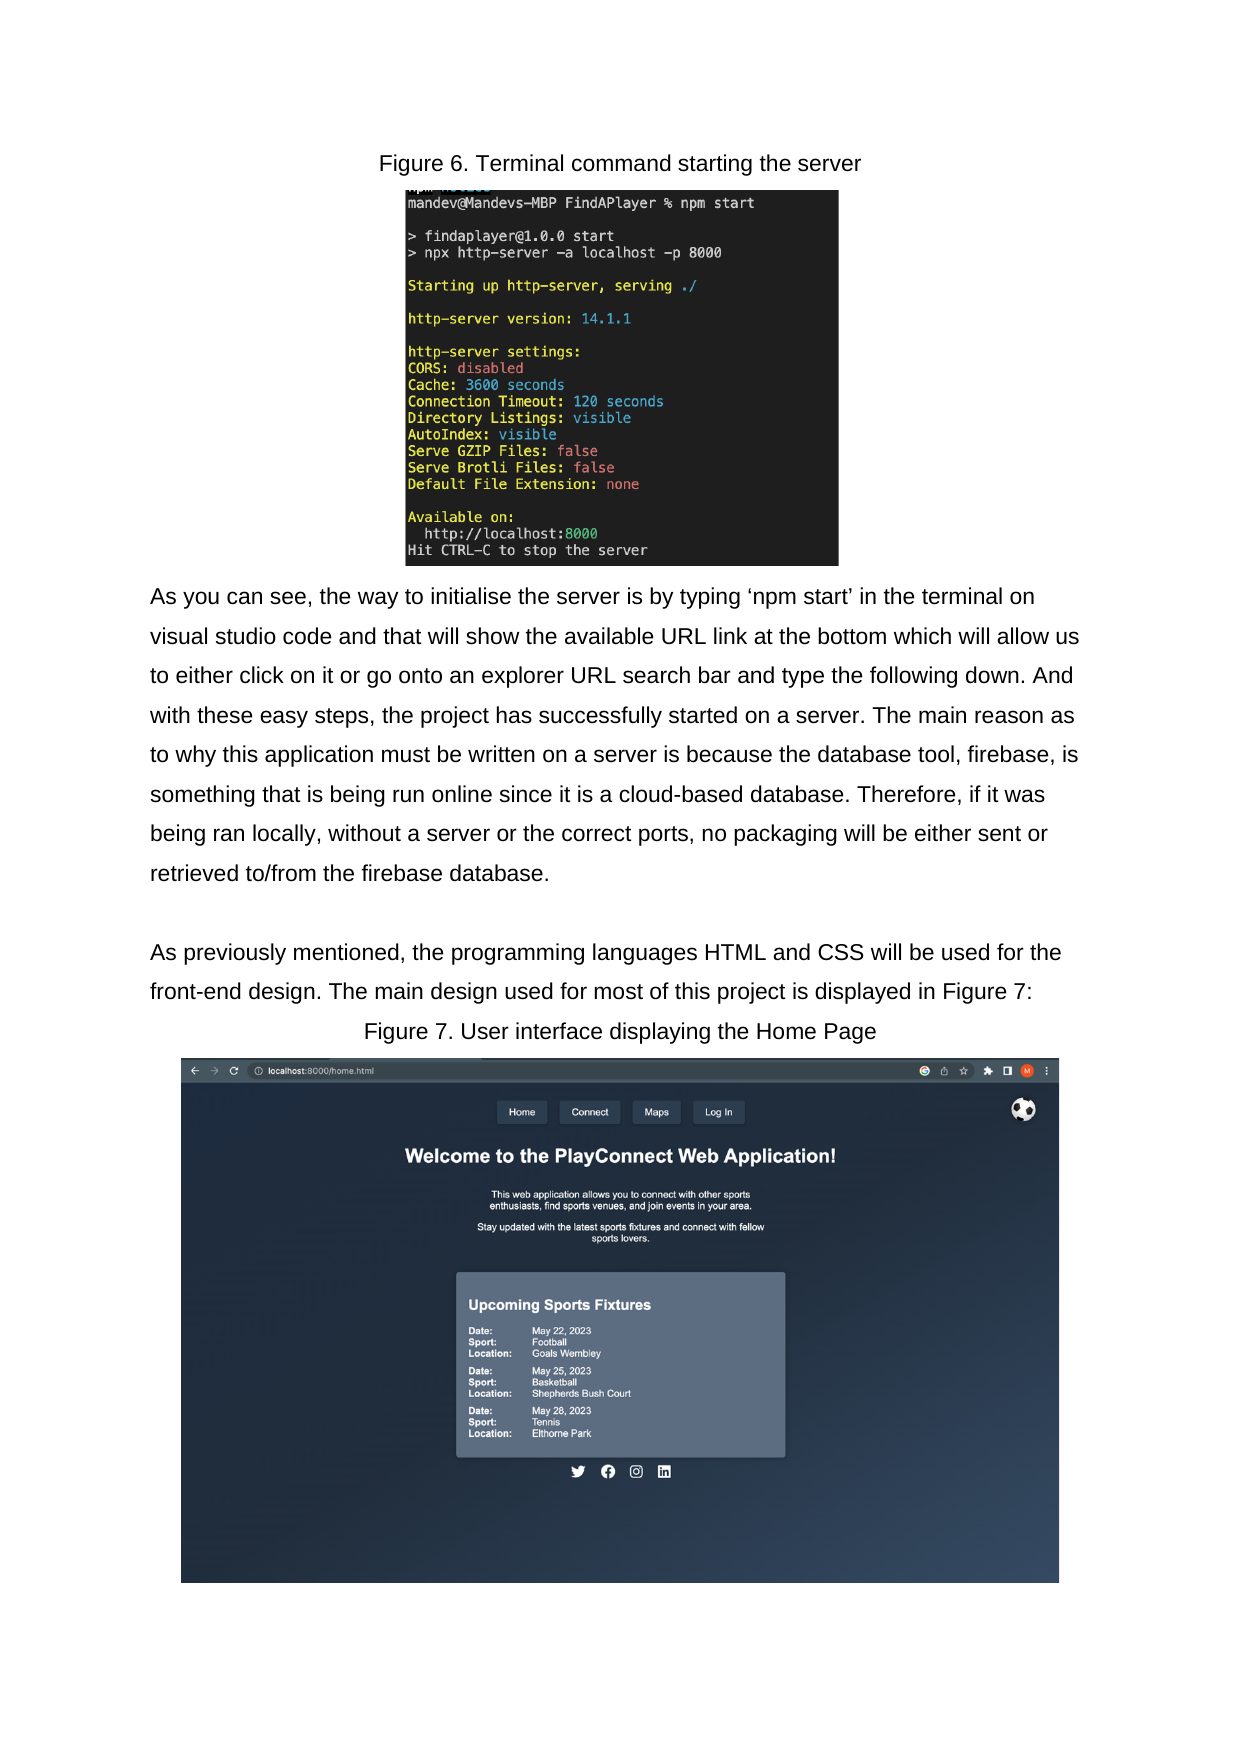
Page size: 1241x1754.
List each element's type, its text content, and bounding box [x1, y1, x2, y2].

picture [181, 1058, 1060, 1583]
picture [401, 190, 839, 569]
text As you can see, the way to initialise the server is by typing ‘npm start’ in the terminal on visual studio code and that will show the available URL link at the bottom which will allow us to either click on it or go onto an explorer URL search bar and type the following down. And with these easy steps, the project has successfully started on a server. The main reason as to why this application must be written on a server is because the database tool, firebase, is something that is being run online since it is a cloud-based database. Therefore, if it was being ran locally, without a server or the correct ports, no packaging will be either sent or retrieved to/from the firebase database. [150, 583, 1090, 886]
text As previously mentioned, the programming languages HTML and CSS will be used for the front-end design. The main design used for most of this project is displayed in Figure 7: [150, 939, 1090, 1004]
